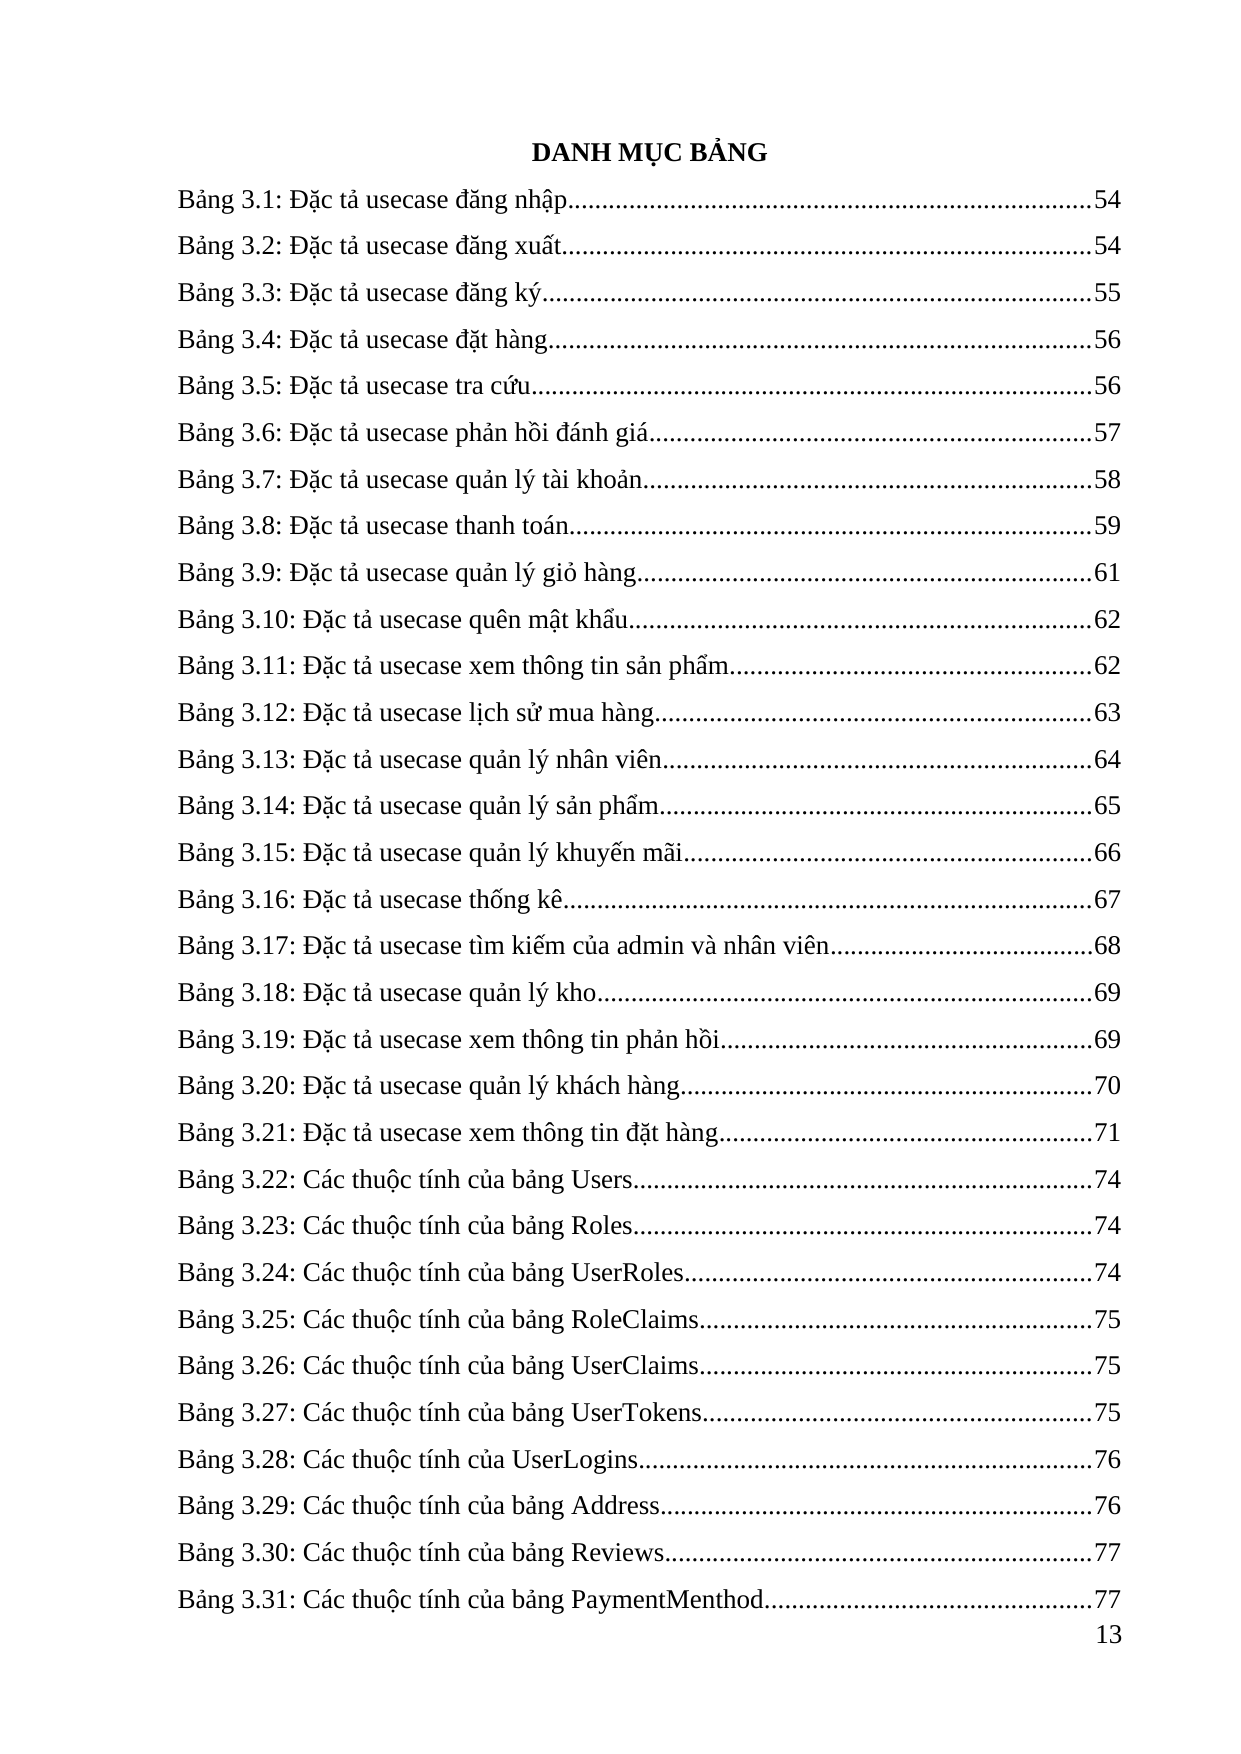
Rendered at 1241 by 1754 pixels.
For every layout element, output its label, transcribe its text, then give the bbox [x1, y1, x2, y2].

text Bảng 3.27: Các thuộc tính của bảng UserTokens 75 [177, 1396, 1122, 1427]
text DANH MỤC BẢNG [177, 136, 1122, 167]
text Bảng 3.8: Đặc tả usecase thanh toán 59 [177, 509, 1122, 541]
text Bảng 3.12: Đặc tả usecase lịch sử mua hàng 63 [177, 696, 1122, 727]
text Bảng 3.24: Các thuộc tính của bảng UserRoles 74 [177, 1256, 1122, 1287]
text Bảng 3.28: Các thuộc tính của UserLogins 76 [177, 1443, 1122, 1474]
text Bảng 3.6: Đặc tả usecase phản hồi đánh giá 57 [177, 416, 1122, 447]
text Bảng 3.14: Đặc tả usecase quản lý sản phẩm 65 [177, 789, 1122, 821]
text Bảng 3.31: Các thuộc tính của bảng PaymentMenthod 77 [177, 1583, 1122, 1614]
text Bảng 3.15: Đặc tả usecase quản lý khuyến mãi 66 [177, 836, 1122, 867]
text Bảng 3.7: Đặc tả usecase quản lý tài khoản 58 [177, 463, 1122, 494]
text Bảng 3.5: Đặc tả usecase tra cứu 56 [177, 369, 1122, 401]
text Bảng 3.25: Các thuộc tính của bảng RoleClaims 75 [177, 1303, 1122, 1334]
text Bảng 3.20: Đặc tả usecase quản lý khách hàng 70 [177, 1069, 1122, 1101]
text Bảng 3.9: Đặc tả usecase quản lý giỏ hàng 61 [177, 556, 1122, 587]
text Bảng 3.30: Các thuộc tính của bảng Reviews 77 [177, 1536, 1122, 1567]
text Bảng 3.19: Đặc tả usecase xem thông tin phản hồi 69 [177, 1023, 1122, 1054]
text Bảng 3.21: Đặc tả usecase xem thông tin đặt hàng 71 [177, 1116, 1122, 1147]
text Bảng 3.16: Đặc tả usecase thống kê 67 [177, 883, 1122, 914]
text Bảng 3.23: Các thuộc tính của bảng Roles 74 [177, 1209, 1122, 1241]
text Bảng 3.3: Đặc tả usecase đăng ký 55 [177, 276, 1122, 307]
text Bảng 3.17: Đặc tả usecase tìm kiếm của admin và nhân viên 68 [177, 929, 1122, 961]
text Bảng 3.29: Các thuộc tính của bảng Address 76 [177, 1489, 1122, 1521]
text Bảng 3.18: Đặc tả usecase quản lý kho 69 [177, 976, 1122, 1007]
text Bảng 3.2: Đặc tả usecase đăng xuất 54 [177, 229, 1122, 261]
text Bảng 3.11: Đặc tả usecase xem thông tin sản phẩm 62 [177, 649, 1122, 681]
text Bảng 3.1: Đặc tả usecase đăng nhập 54 [177, 183, 1122, 214]
text Bảng 3.22: Các thuộc tính của bảng Users 74 [177, 1163, 1122, 1194]
text Bảng 3.13: Đặc tả usecase quản lý nhân viên 64 [177, 743, 1122, 774]
text Bảng 3.26: Các thuộc tính của bảng UserClaims 75 [177, 1349, 1122, 1381]
text Bảng 3.4: Đặc tả usecase đặt hàng 56 [177, 323, 1122, 354]
text Bảng 3.10: Đặc tả usecase quên mật khẩu 62 [177, 603, 1122, 634]
